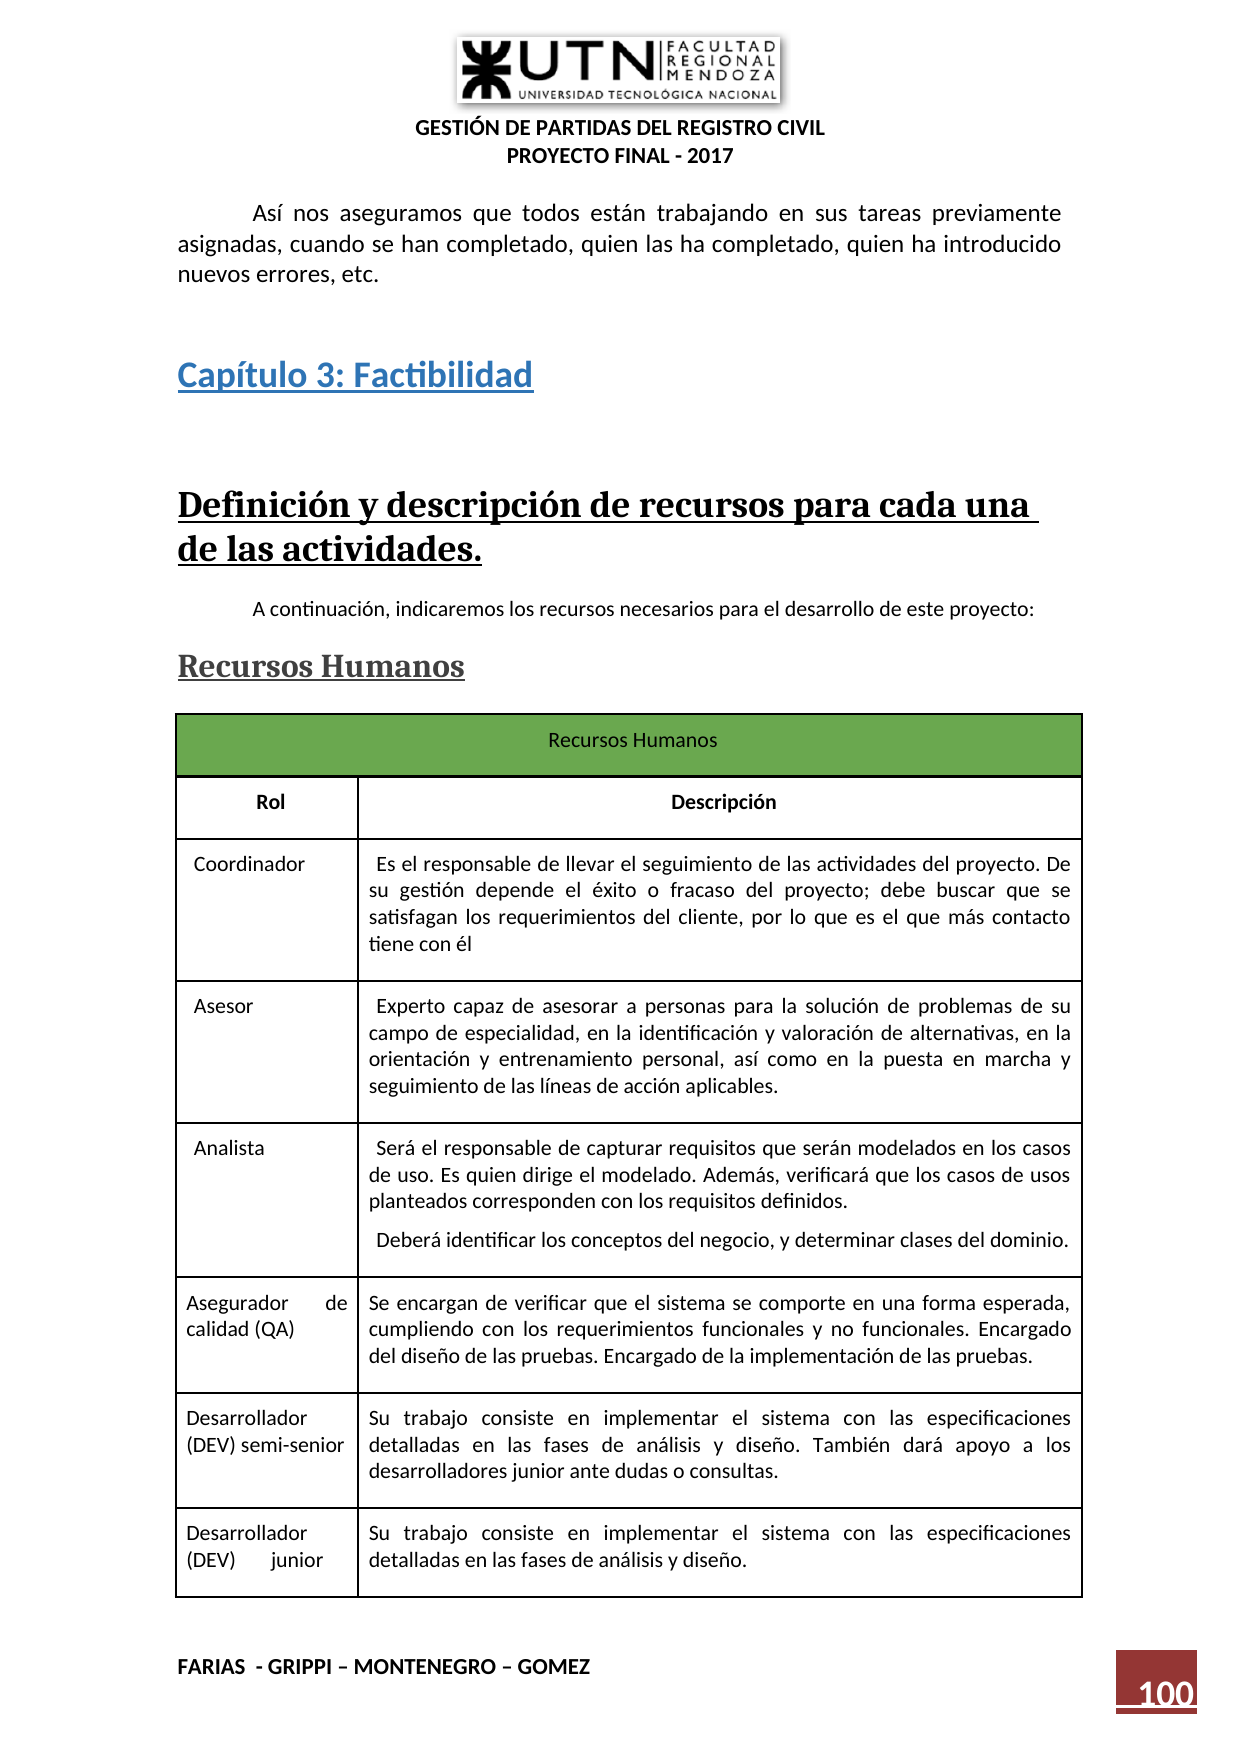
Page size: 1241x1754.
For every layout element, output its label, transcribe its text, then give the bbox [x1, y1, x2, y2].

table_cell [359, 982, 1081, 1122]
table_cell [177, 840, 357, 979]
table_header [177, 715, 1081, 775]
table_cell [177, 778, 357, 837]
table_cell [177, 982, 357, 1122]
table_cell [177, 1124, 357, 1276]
text A continuación, indicaremos los recursos necesarios para el desarrollo de este proyecto: [177, 595, 1063, 622]
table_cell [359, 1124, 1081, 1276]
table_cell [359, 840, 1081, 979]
subtitle Capítulo 3: Factibilidad [177, 351, 1063, 397]
subtitle Definición y descripción de recursos para cada una de las actividades. [177, 484, 1063, 570]
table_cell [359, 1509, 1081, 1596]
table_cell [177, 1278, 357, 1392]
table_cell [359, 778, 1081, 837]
text Así nos aseguramos que todos están trabajando en sus tareas previamente asignadas, cuando se han completado, quien las ha completado, quien ha introducido nuevos errores, etc. [177, 197, 1063, 289]
picture [449, 29, 791, 114]
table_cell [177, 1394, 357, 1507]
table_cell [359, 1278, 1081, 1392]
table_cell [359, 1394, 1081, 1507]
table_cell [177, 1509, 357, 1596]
subtitle Recursos Humanos [177, 647, 1063, 685]
